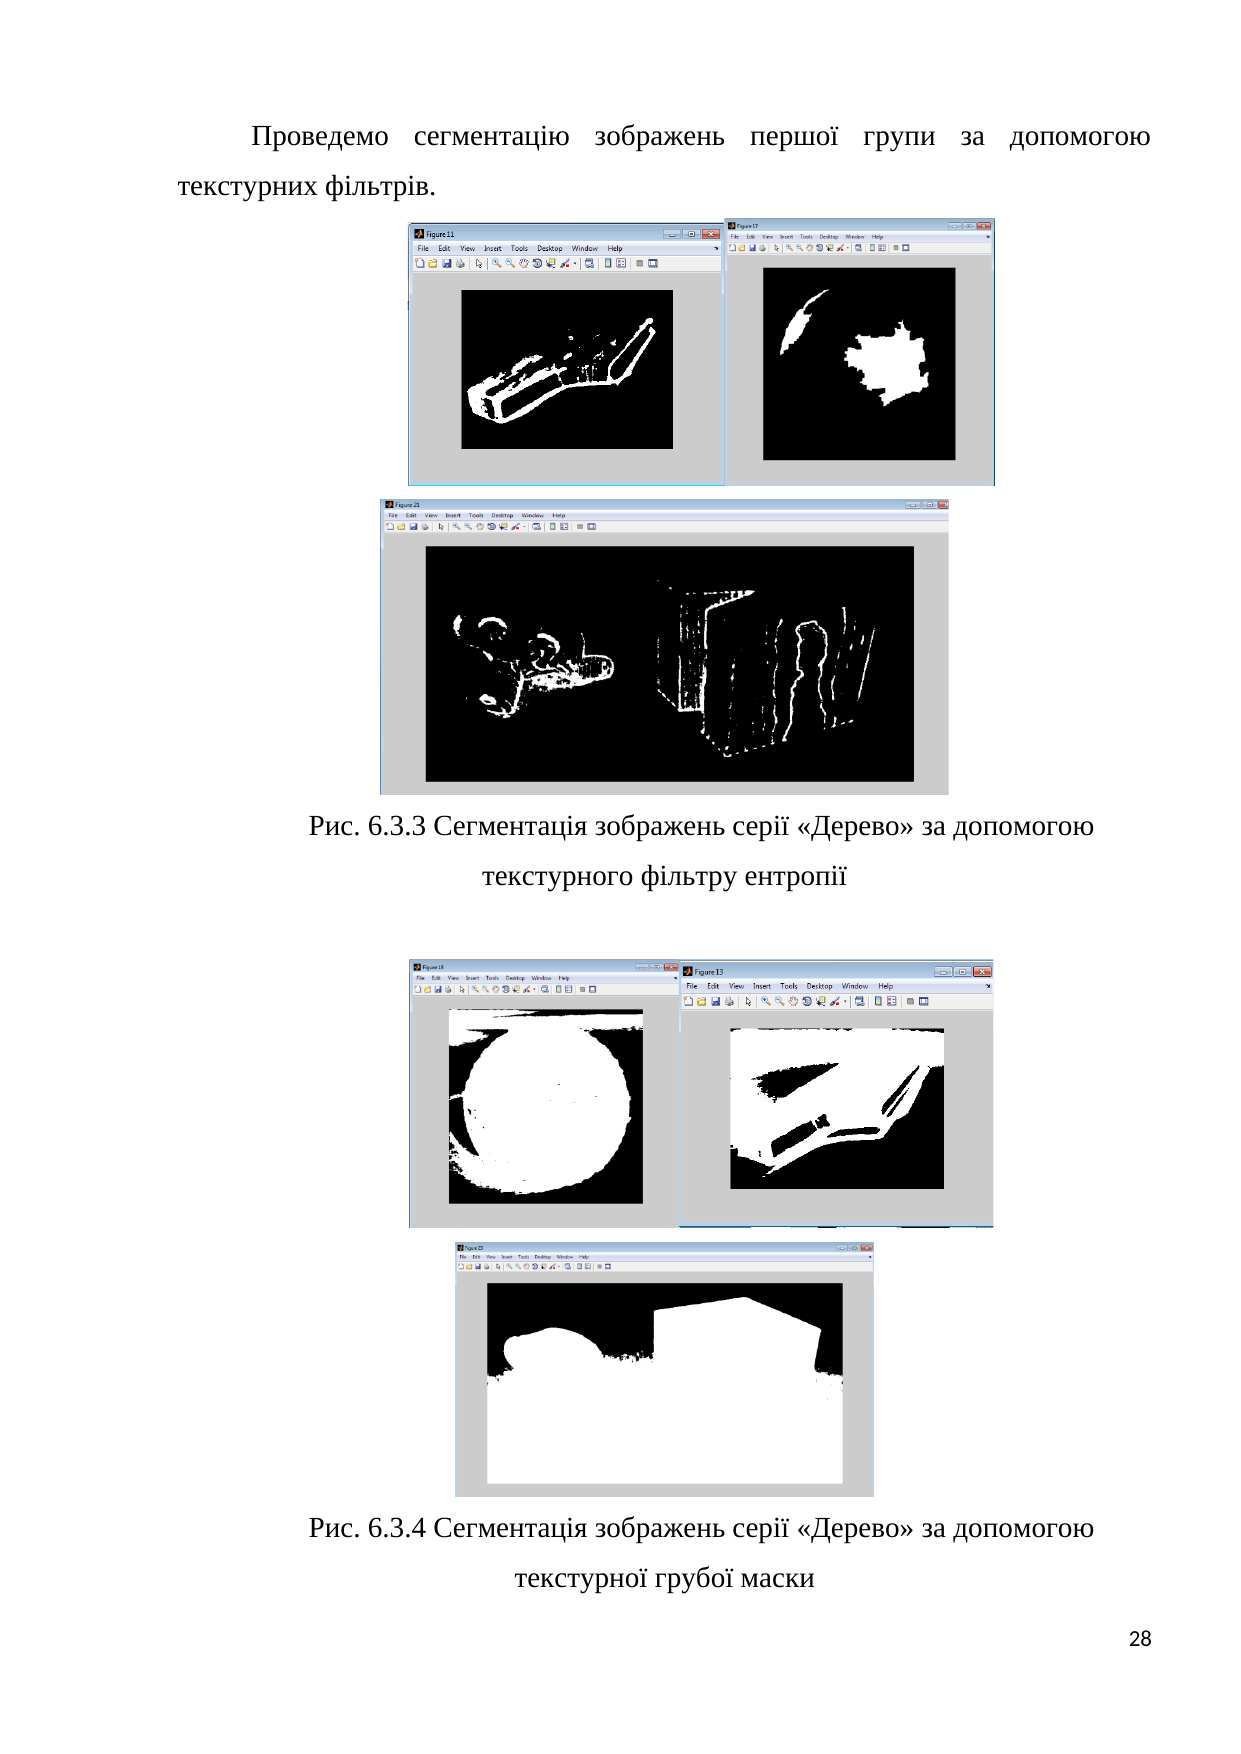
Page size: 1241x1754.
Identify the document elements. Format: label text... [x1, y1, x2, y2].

text Проведемо сегментацію зображень першої групи за допомогою текстурних фільтрів. [177, 118, 1152, 202]
picture [455, 1242, 874, 1497]
picture [409, 959, 994, 1228]
text Рис. 6.3.4 Сегментація зображень серії «Дерево» за допомогою текстурної грубої маски [177, 1510, 1152, 1594]
picture [380, 499, 949, 795]
picture [407, 218, 995, 486]
text Рис. 6.3.3 Сегментація зображень серії «Дерево» за допомогою текстурного фільтру ентропії [177, 808, 1152, 892]
